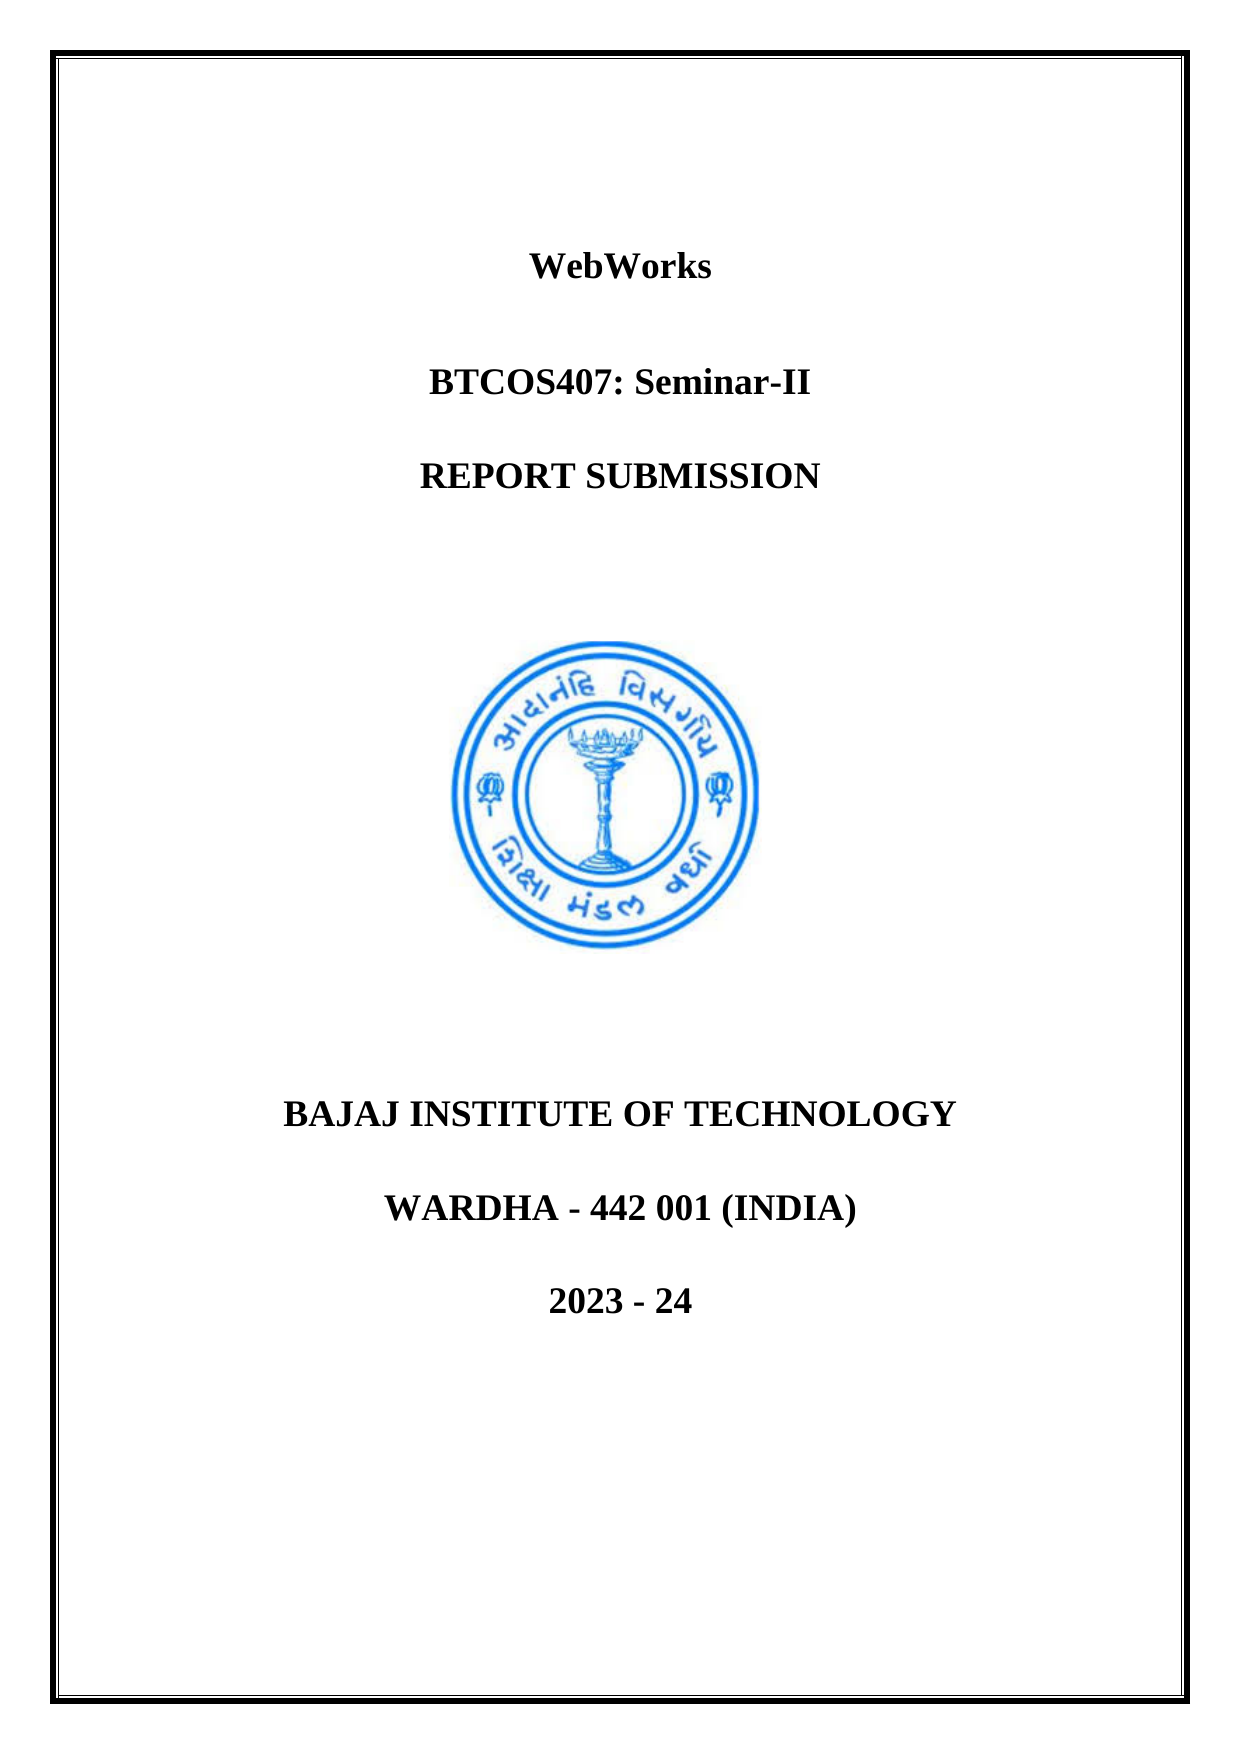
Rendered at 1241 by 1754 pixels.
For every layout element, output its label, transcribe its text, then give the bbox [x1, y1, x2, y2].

text BTCOS407: Seminar-II [150, 359, 1090, 402]
text WebWorks [150, 244, 1090, 287]
text REPORT SUBMISSION [150, 453, 1090, 496]
text BAJAJ INSTITUTE OF TECHNOLOGY [150, 1091, 1090, 1134]
text 2023 - 24 [150, 1279, 1090, 1322]
text WARDHA - 442 001 (INDIA) [150, 1185, 1090, 1228]
picture [448, 640, 762, 954]
